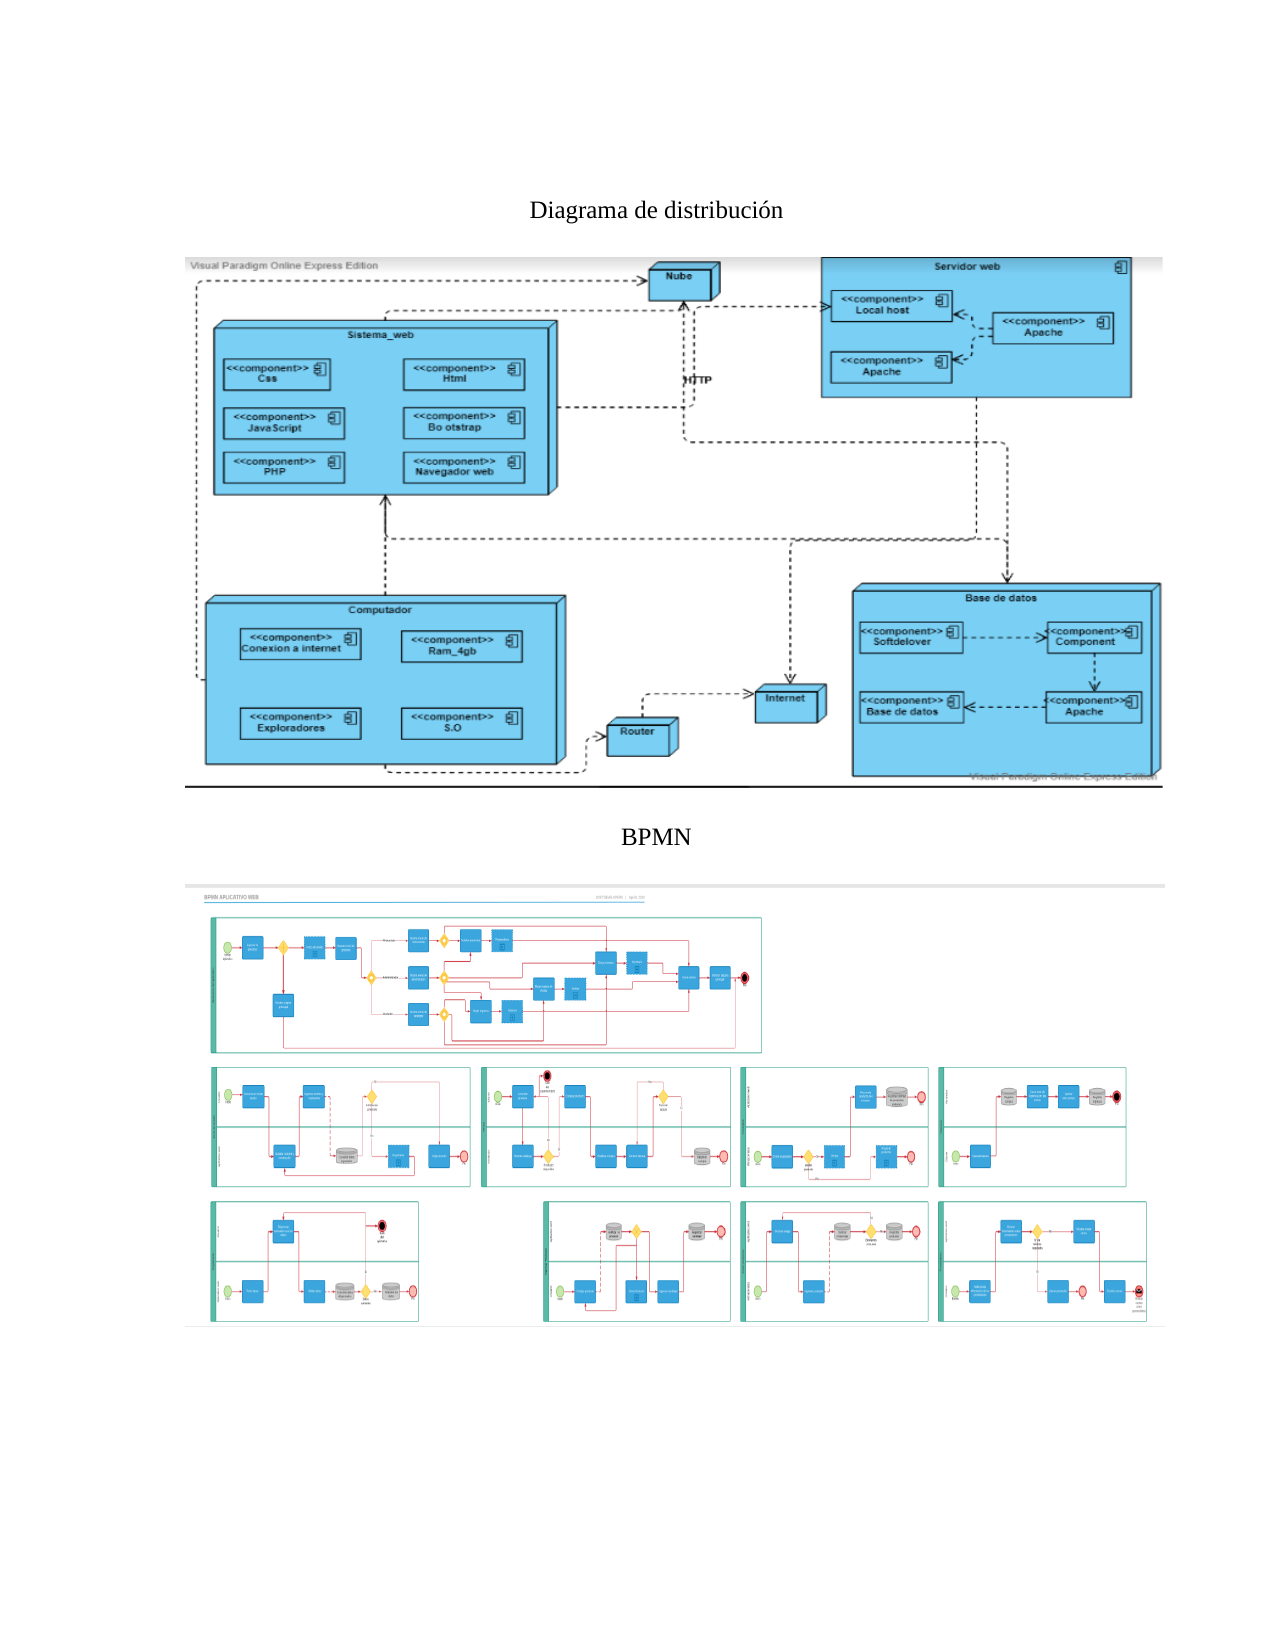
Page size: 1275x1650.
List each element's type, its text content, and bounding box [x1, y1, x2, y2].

list Diagrama de distribución [185, 195, 1127, 224]
list BPMN [185, 822, 1127, 851]
picture [185, 257, 1164, 789]
picture [185, 884, 1165, 1327]
